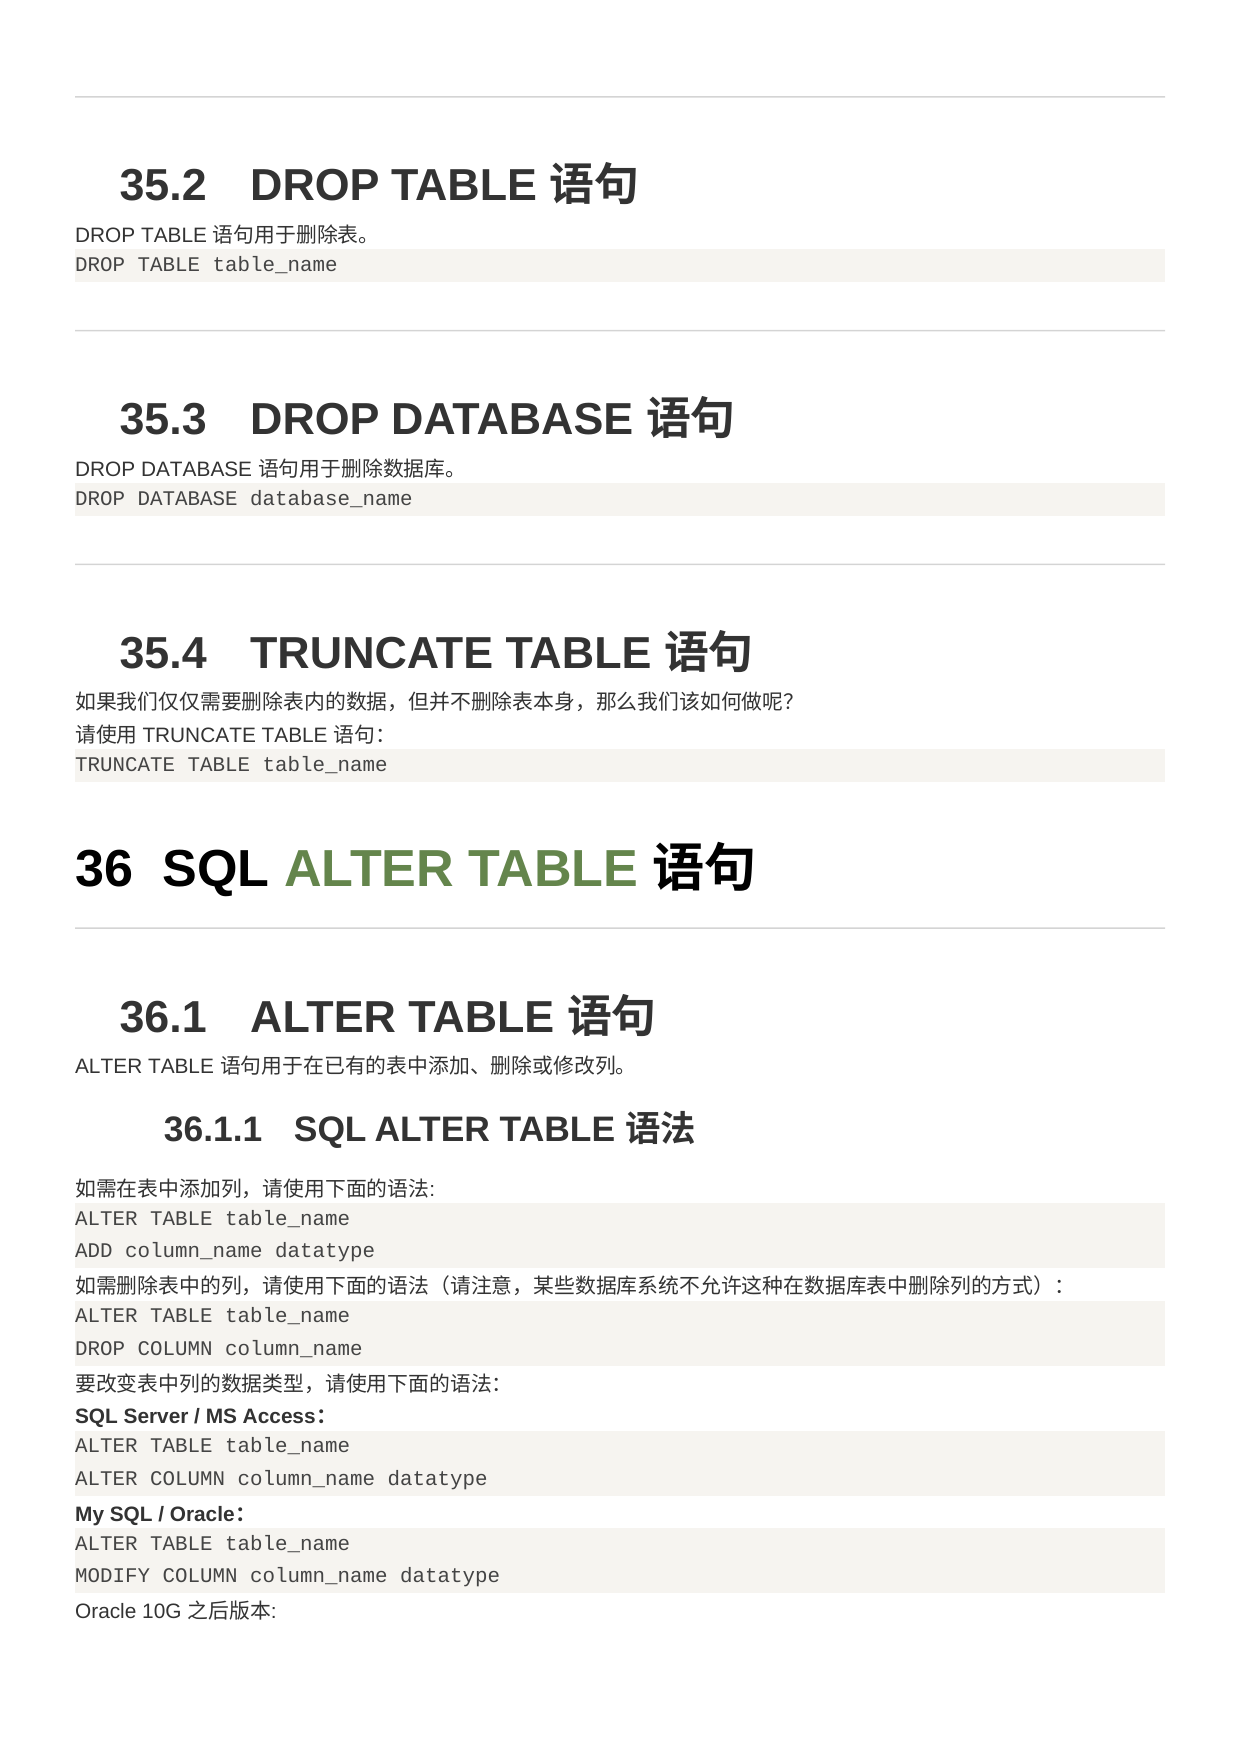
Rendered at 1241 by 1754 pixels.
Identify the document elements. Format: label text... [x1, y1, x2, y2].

text DROP TABLE 语句用于删除表。 [75, 217, 1165, 249]
text ALTER TABLE 语句用于在已有的表中添加、删除或修改列。 [75, 1048, 1165, 1081]
subtitle ALTER TABLE 语句 [119, 980, 1165, 1045]
subtitle SQL ALTER TABLE 语法 [164, 1093, 1165, 1158]
text DROP DATABASE 语句用于删除数据库。 [75, 451, 1165, 483]
text SQL Server / MS Access： [75, 1398, 1165, 1431]
text 要改变表中列的数据类型，请使用下面的语法： [75, 1366, 1165, 1398]
text 如需在表中添加列，请使用下面的语法: [75, 1171, 1165, 1203]
subtitle DROP TABLE 语句 [119, 149, 1165, 214]
text My SQL / Oracle： [75, 1496, 1165, 1528]
subtitle DROP DATABASE 语句 [119, 383, 1165, 448]
text TRUNCATE TABLE table_name [75, 749, 1165, 782]
subtitle TRUNCATE TABLE 语句 [119, 616, 1165, 681]
text DROP DATABASE database_name [75, 483, 1165, 516]
text Oracle 10G 之后版本: [75, 1593, 1165, 1626]
text ALTER TABLE table_name MODIFY COLUMN column_name datatype [75, 1528, 1165, 1593]
text 如果我们仅仅需要删除表内的数据，但并不删除表本身，那么我们该如何做呢？ [75, 684, 1165, 717]
text DROP TABLE table_name [75, 249, 1165, 282]
text ALTER TABLE table_name DROP COLUMN column_name [75, 1301, 1165, 1366]
text ALTER TABLE table_name ALTER COLUMN column_name datatype [75, 1431, 1165, 1496]
text 请使用 TRUNCATE TABLE 语句： [75, 717, 1165, 749]
text ALTER TABLE table_name ADD column_name datatype [75, 1203, 1165, 1268]
subtitle SQL ALTER TABLE 语句 [75, 814, 1165, 912]
text 如需删除表中的列，请使用下面的语法（请注意，某些数据库系统不允许这种在数据库表中删除列的方式）： [75, 1268, 1165, 1301]
